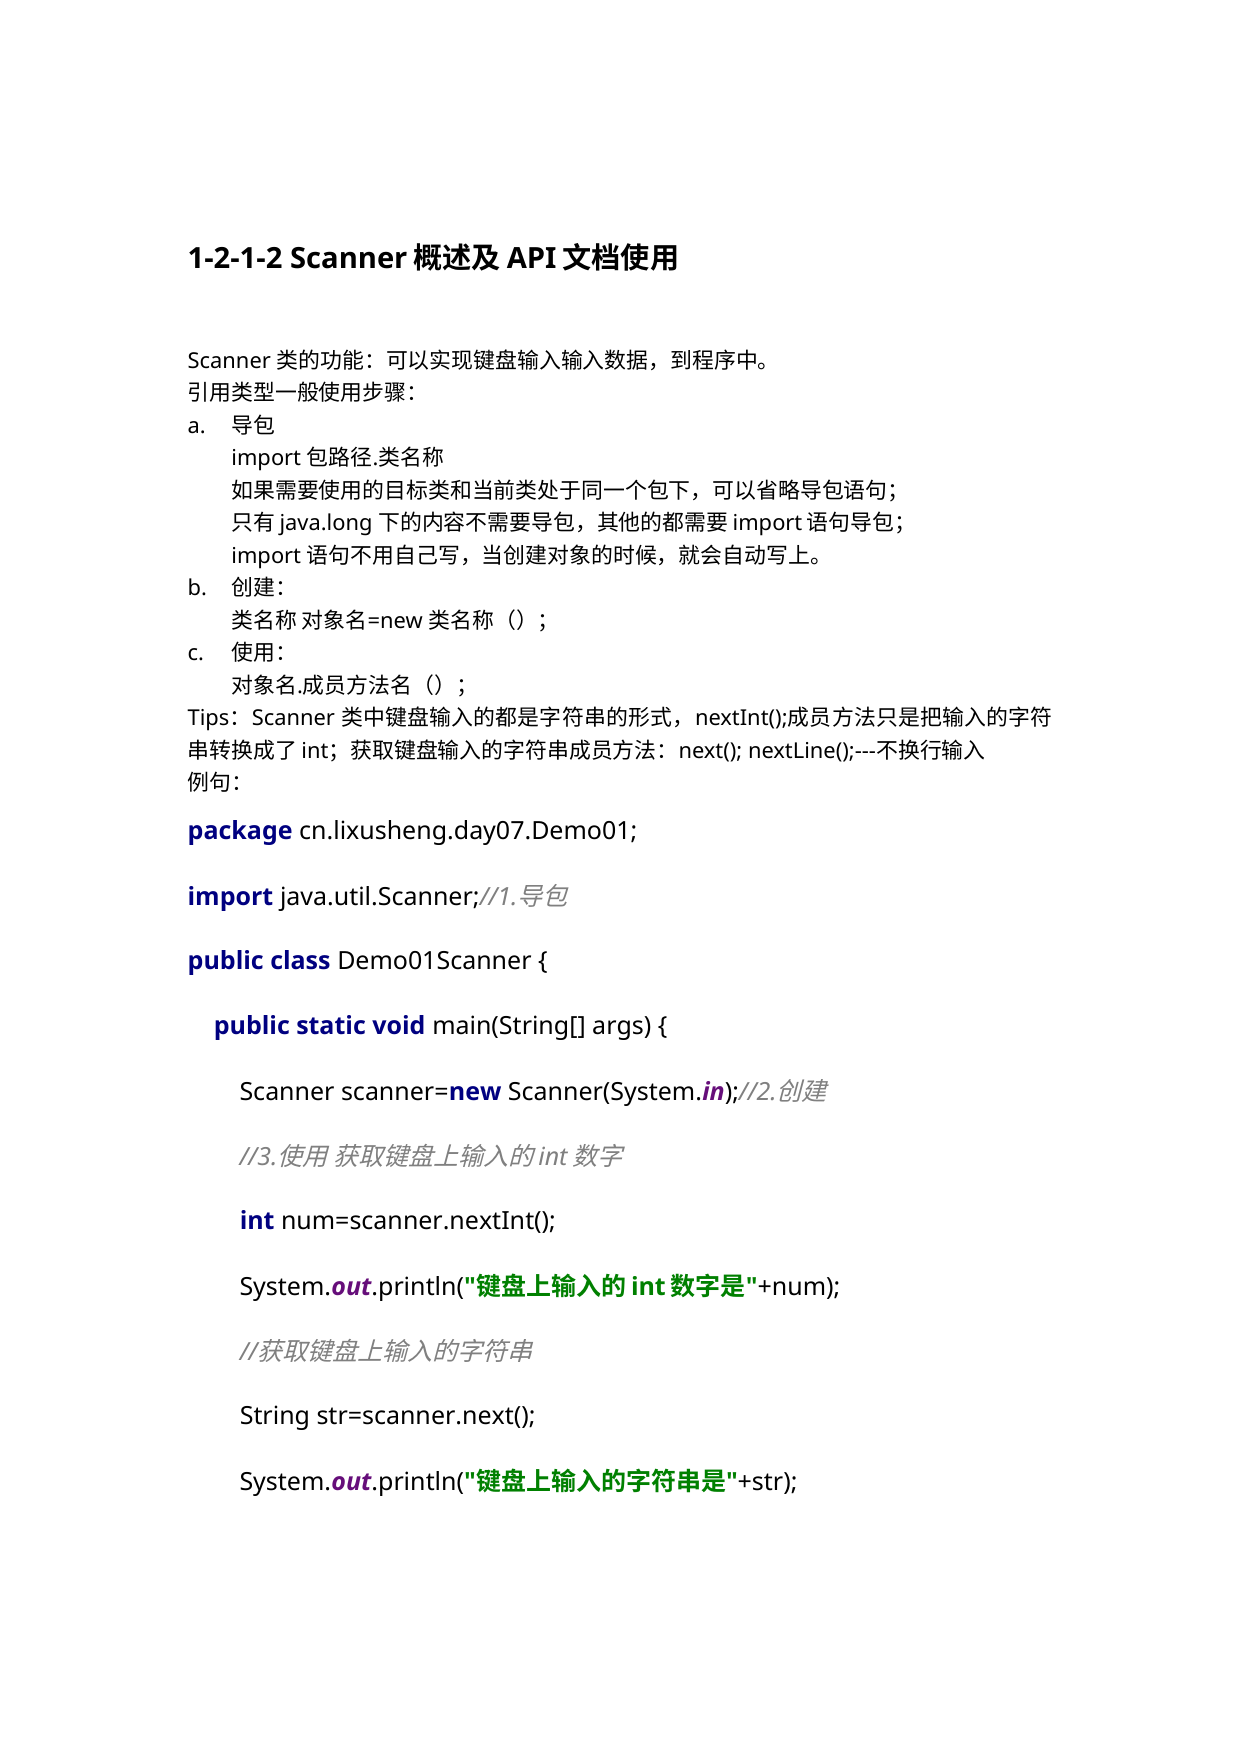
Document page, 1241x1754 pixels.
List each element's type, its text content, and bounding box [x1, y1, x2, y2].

text 引用类型一般使用步骤： [187, 375, 1053, 407]
text import 包路径.类名称 [231, 440, 1053, 472]
text 只有java.long 下的内容不需要导包，其他的都需要import语句导包； [187, 505, 1053, 537]
text Tips：Scanner 类中键盘输入的都是字符串的形式，nextInt();成员方法只是把输入的字符串转换成了int；获取键盘输入的字符串成员方法：next(); nextLine();---不换行输入 [187, 700, 1053, 765]
list 对象名.成员方法名（）； [231, 667, 1053, 700]
text 如果需要使用的目标类和当前类处于同一个包下，可以省略导包语句； [187, 472, 1053, 505]
text 类名称 对象名=new 类名称（）； [231, 602, 1053, 635]
list 导包 [187, 407, 1053, 440]
list 创建： [187, 570, 1053, 602]
subtitle 1-2-1-2 Scanner概述及API文档使用 [187, 224, 1053, 289]
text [187, 797, 1053, 1512]
text import 语句不用自己写，当创建对象的时候，就会自动写上。 [187, 537, 1053, 570]
text 例句： [187, 765, 1053, 797]
list 使用： [187, 635, 1053, 667]
text Scanner 类的功能：可以实现键盘输入输入数据，到程序中。 [187, 342, 1053, 375]
